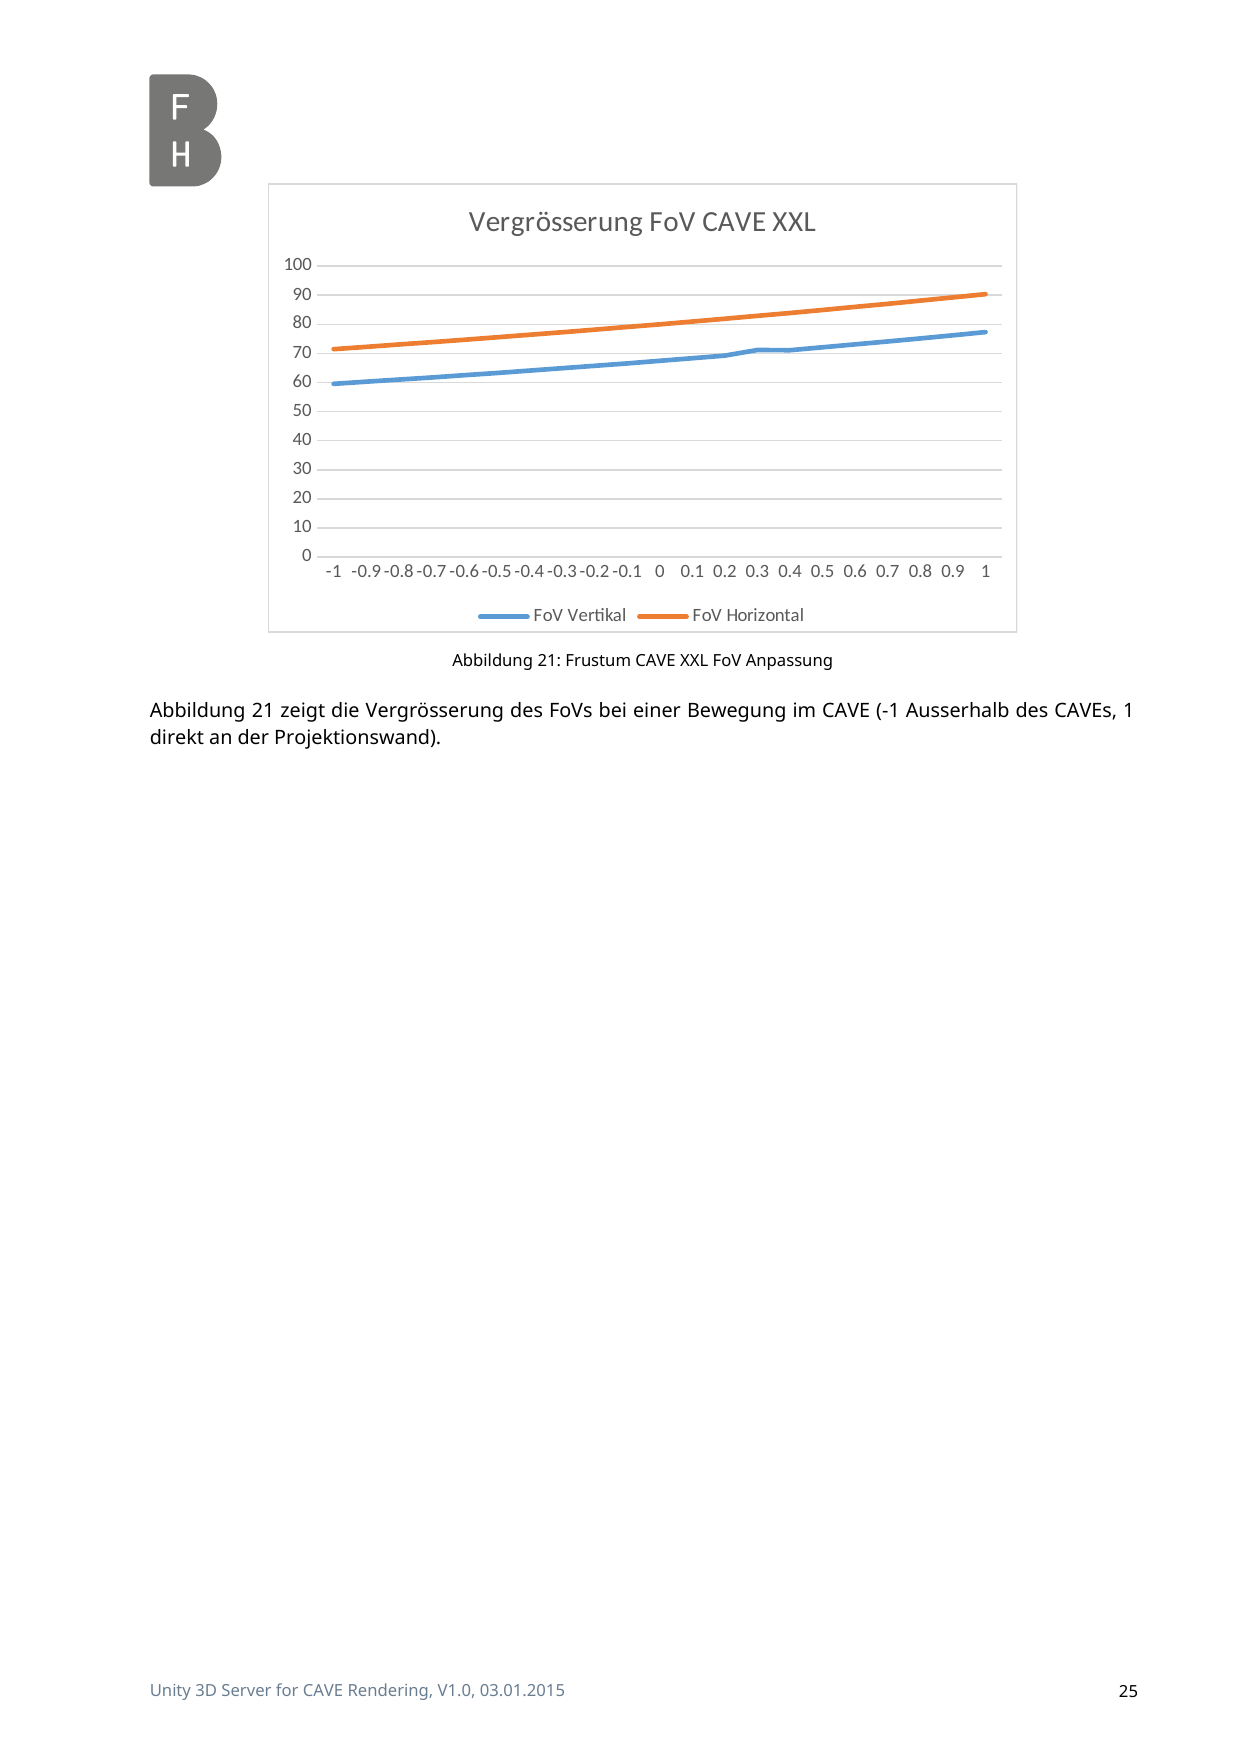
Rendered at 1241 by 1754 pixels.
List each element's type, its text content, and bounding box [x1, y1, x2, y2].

text Abbildung 21 zeigt die Vergrösserung des FoVs bei einer Bewegung im CAVE (-1 Ausserhalb des CAVEs, 1 direkt an der Projektionswand). [149, 696, 1136, 750]
